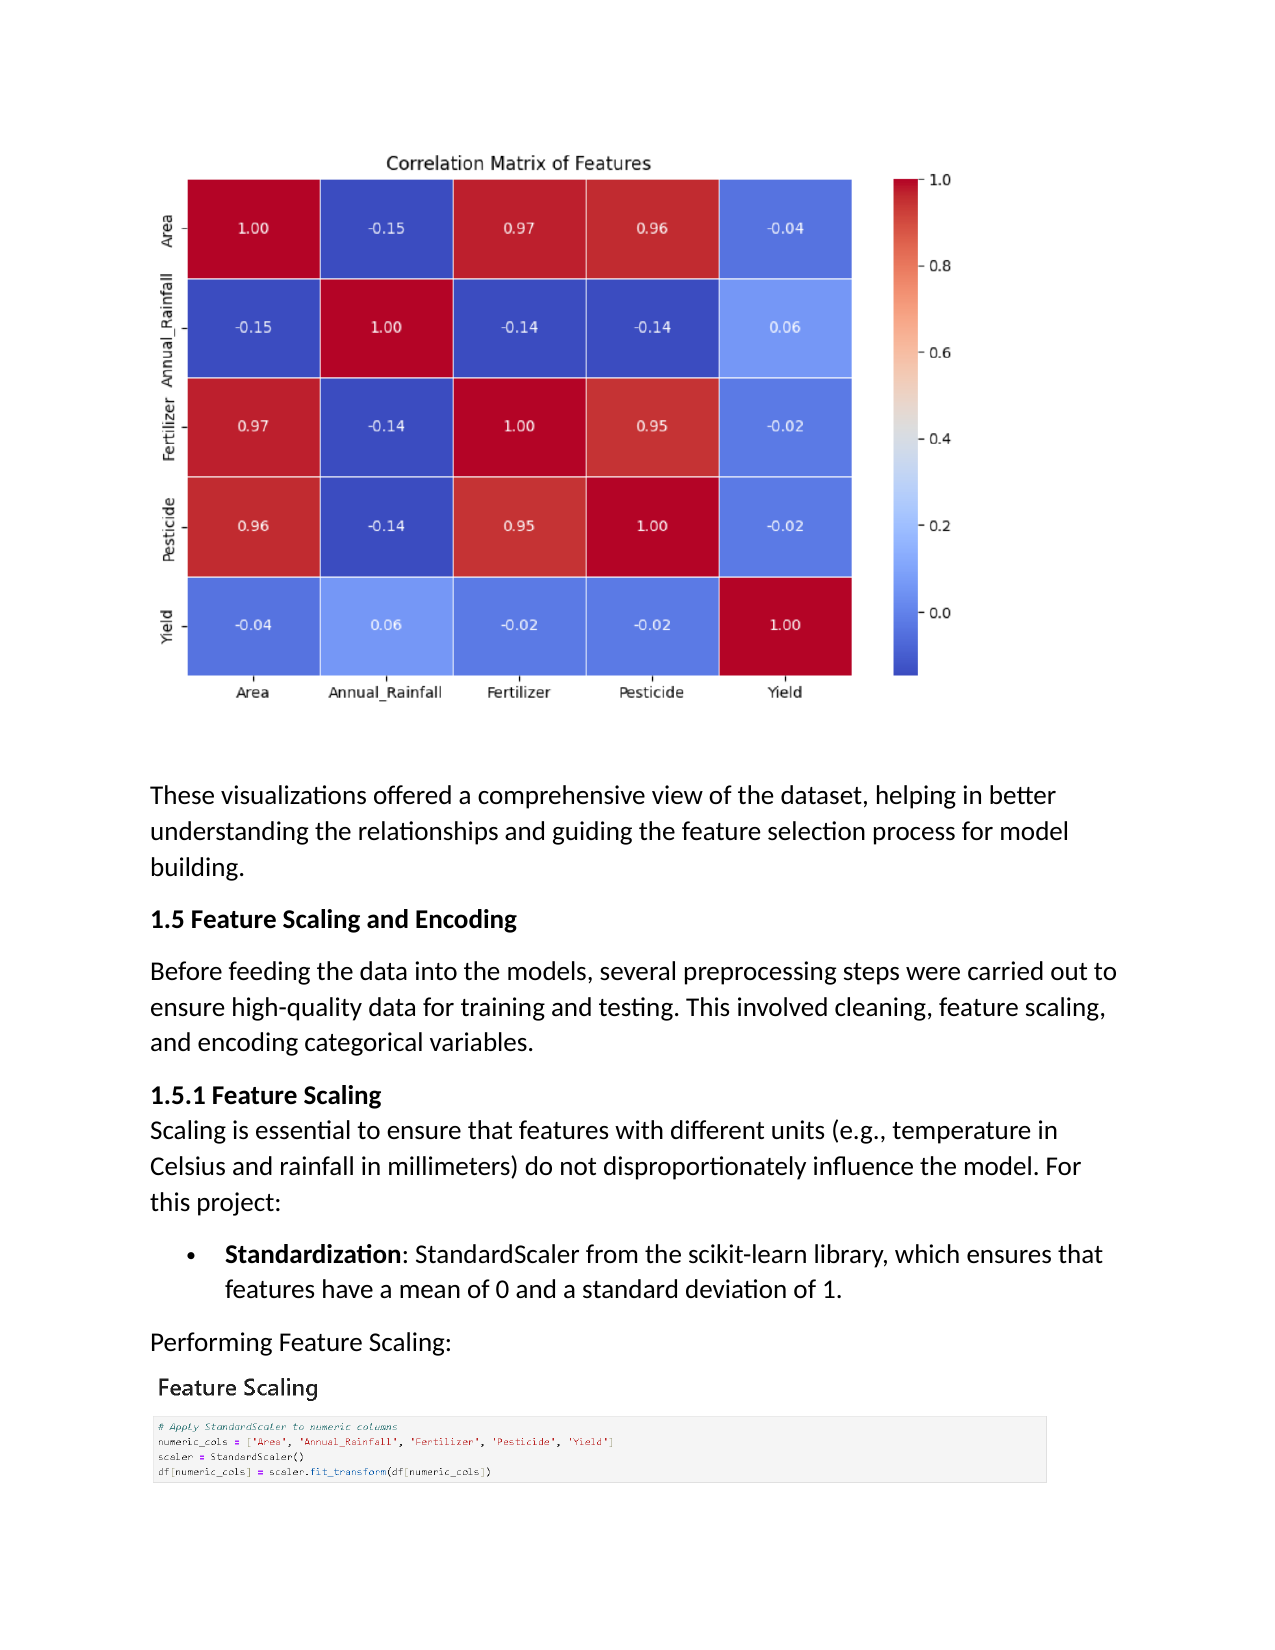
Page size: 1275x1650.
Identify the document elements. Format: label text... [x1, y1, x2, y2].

text Before feeding the data into the models, several preprocessing steps were carried out to ensure high-quality data for training and testing. This involved cleaning, feature scaling, and encoding categorical variables. [150, 954, 1125, 1058]
list Standardization: StandardScaler from the scikit-learn library, which ensures that features have a mean of 0 and a standard deviation of 1. [187, 1237, 1125, 1306]
text These visualizations offered a comprehensive view of the dataset, helping in better understanding the relationships and guiding the feature selection process for model building. [150, 778, 1125, 883]
text Performing Feature Scaling: [150, 1325, 1125, 1358]
picture [150, 1377, 1050, 1495]
text 1.5 Feature Scaling and Encoding [150, 902, 1125, 935]
text 1.5.1 Feature Scaling Scaling is essential to ensure that features with different units (e.g., temperature in Celsius and rainfall in millimeters) do not disproportionately influence the model. For this project: [150, 1078, 1125, 1218]
picture [150, 150, 1050, 708]
